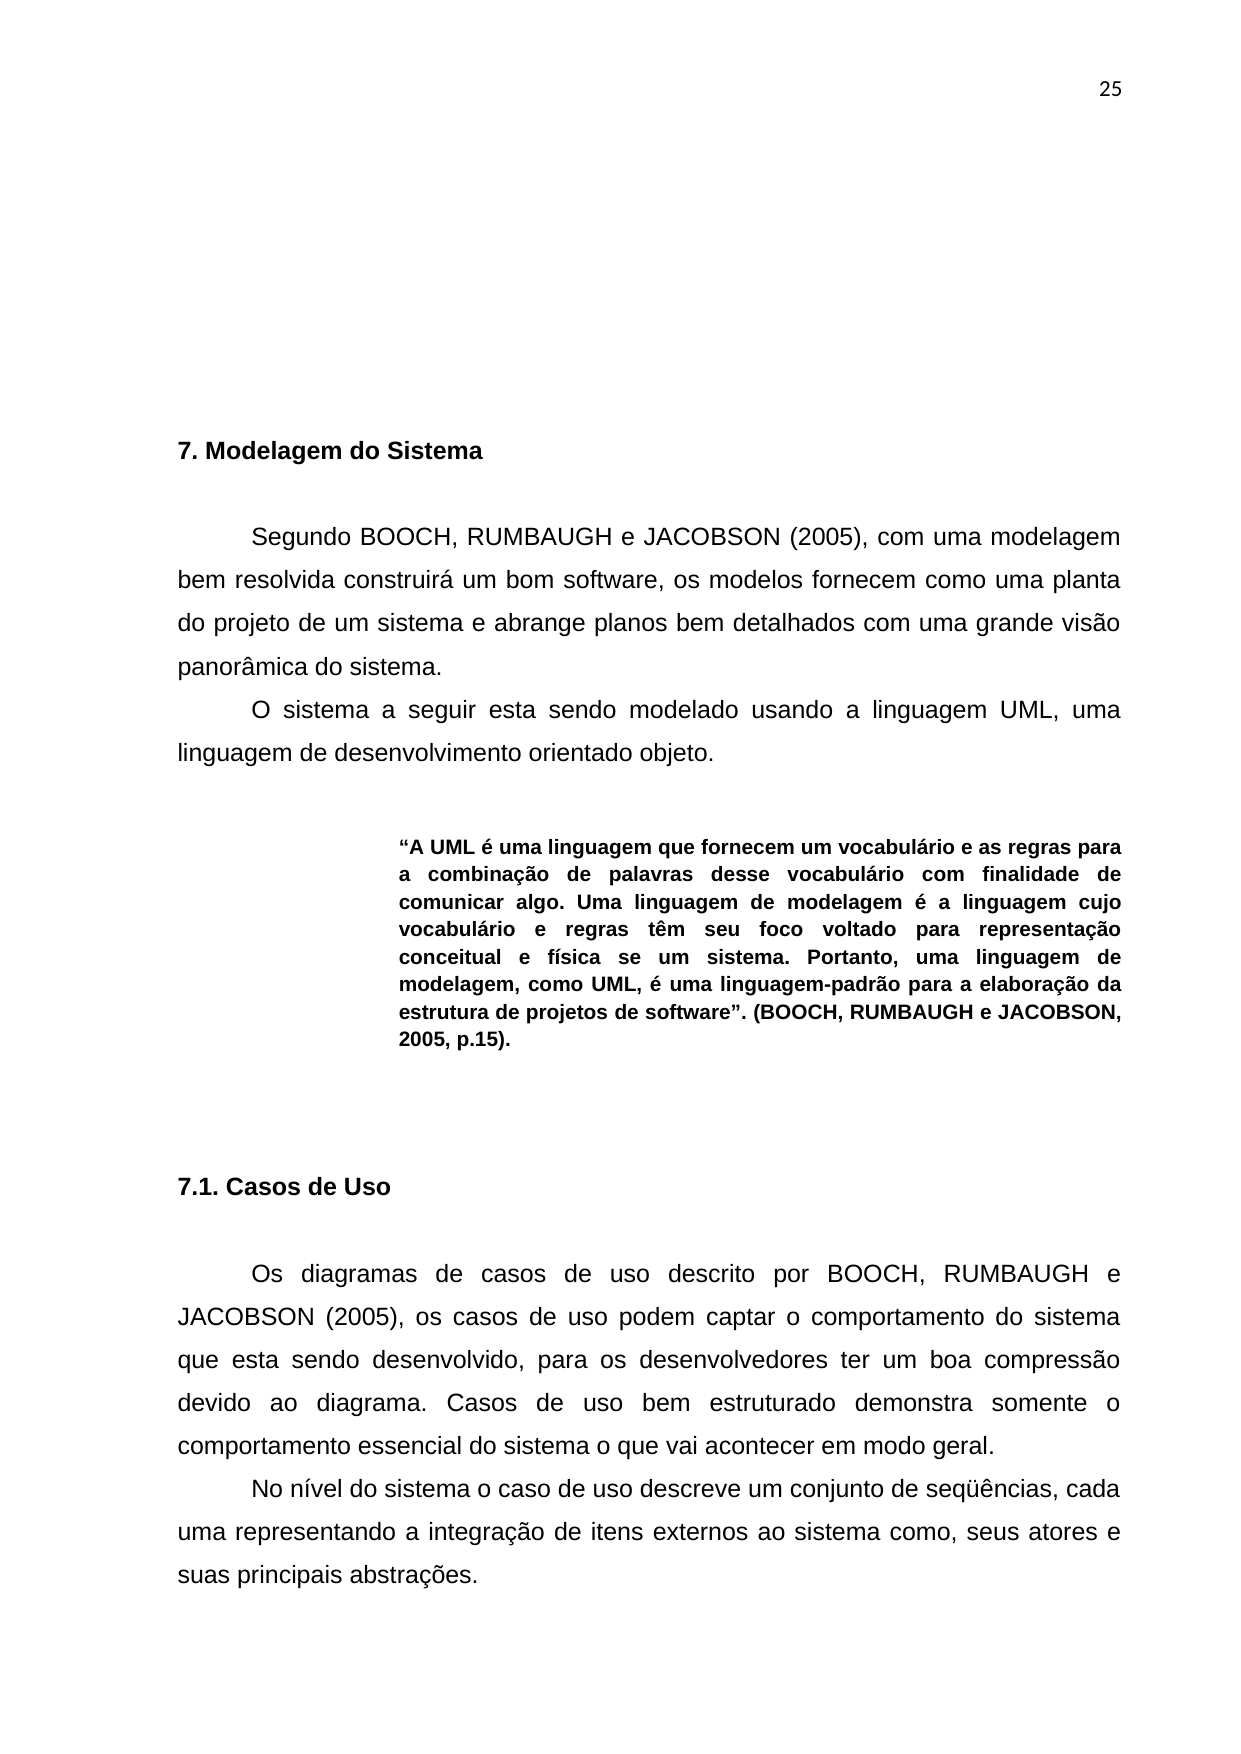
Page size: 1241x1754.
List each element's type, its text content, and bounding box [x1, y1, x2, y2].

text “A UML é uma linguagem que fornecem um vocabulário e as regras para a combinação de palavras desse vocabulário com finalidade de comunicar algo. Uma linguagem de modelagem é a linguagem cujo vocabulário e regras têm seu foco voltado para representação conceitual e física se um sistema. Portanto, uma linguagem de modelagem, como UML, é uma linguagem-padrão para a elaboração da estrutura de projetos de software”. (BOOCH, RUMBAUGH e JACOBSON, 2005, p.15). [398, 835, 1122, 1051]
text Segundo BOOCH, RUMBAUGH e JACOBSON (2005), com uma modelagem bem resolvida construirá um bom software, os modelos fornecem como uma planta do projeto de um sistema e abrange planos bem detalhados com uma grande visão panorâmica do sistema. [177, 522, 1122, 680]
text 7.1. Casos de Uso [177, 1172, 1122, 1201]
text O sistema a seguir esta sendo modelado usando a linguagem UML, uma linguagem de desenvolvimento orientado objeto. [177, 695, 1122, 767]
text Os diagramas de casos de uso descrito por BOOCH, RUMBAUGH e JACOBSON (2005), os casos de uso podem captar o comportamento do sistema que esta sendo desenvolvido, para os desenvolvedores ter um boa compressão devido ao diagrama. Casos de uso bem estruturado demonstra somente o comportamento essencial do sistema o que vai acontecer em modo geral. [177, 1258, 1122, 1460]
text No nível do sistema o caso de uso descreve um conjunto de seqüências, cada uma representando a integração de itens externos ao sistema como, seus atores e suas principais abstrações. [177, 1474, 1122, 1589]
text 7. Modelagem do Sistema [177, 436, 1122, 465]
